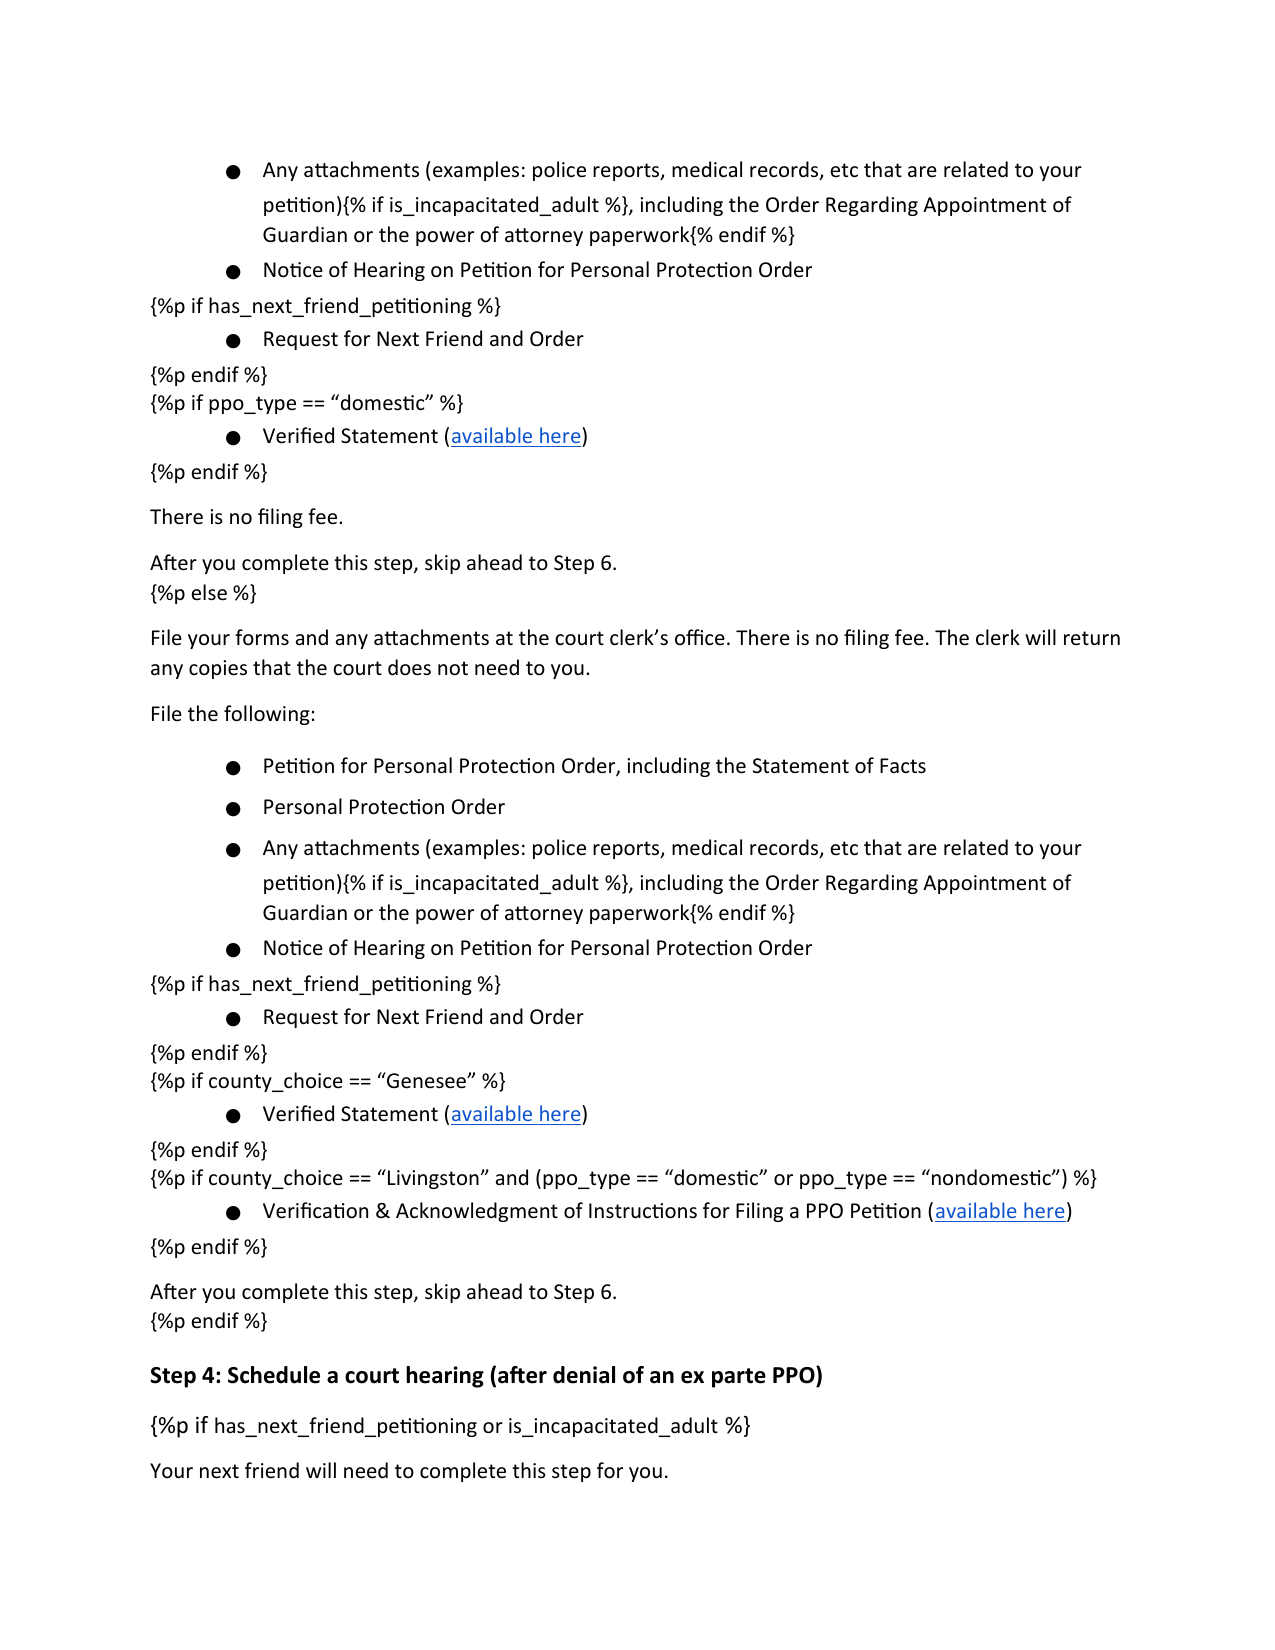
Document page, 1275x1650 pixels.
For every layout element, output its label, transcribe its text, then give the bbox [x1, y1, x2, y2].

text File your forms and any attachments at the court clerk’s office. There is no filing fee. The clerk will return any copies that the court does not need to you. [150, 623, 1125, 681]
text {%p endif %} [150, 1232, 1125, 1260]
text {%p endif %} [150, 1135, 1125, 1163]
text {%p endif %} [150, 457, 1125, 485]
list Any attachments (examples: police reports, medical records, etc that are related to your petition){% if is_incapacitated_adult %}, including the Order Regarding Appointment of Guardian or the power of attorney paperwork{% endif %} [225, 828, 1125, 926]
text After you complete this step, skip ahead to Step 6. [150, 548, 1125, 576]
list Personal Protection Order [225, 787, 1125, 825]
text After you complete this step, skip ahead to Step 6. [150, 1277, 1125, 1305]
list Verified Statement (available here) [225, 416, 1125, 455]
text {%p if ppo_type == “domestic” %} [150, 388, 1125, 416]
list Notice of Hearing on Petition for Personal Protection Order [225, 250, 1125, 288]
list Request for Next Friend and Order [225, 319, 1125, 358]
list Verified Statement (available here) [225, 1094, 1125, 1132]
text {%p if county_choice == “Genesee” %} [150, 1066, 1125, 1094]
list Request for Next Friend and Order [225, 997, 1125, 1035]
text {%p else %} [150, 578, 1125, 606]
text Your next friend will need to complete this step for you. [150, 1456, 1125, 1484]
text {%p if has_next_friend_petitioning or is_incapacitated_adult %} [150, 1409, 1125, 1439]
text {%p if has_next_friend_petitioning %} [150, 291, 1125, 319]
text {%p endif %} [150, 1307, 1125, 1334]
text {%p endif %} [150, 1038, 1125, 1066]
text {%p if has_next_friend_petitioning %} [150, 969, 1125, 997]
list Petition for Personal Protection Order, including the Statement of Facts [225, 746, 1125, 784]
text File the following: [150, 699, 1125, 727]
text There is no filing fee. [150, 502, 1125, 530]
text {%p if county_choice == “Livingston” and (ppo_type == “domestic” or ppo_type == “nondomestic”) %} [150, 1163, 1125, 1191]
subtitle Step 4: Schedule a court hearing (after denial of an ex parte PPO) [150, 1359, 1125, 1390]
list Verification & Acknowledgment of Instructions for Filing a PPO Petition (available here) [225, 1191, 1125, 1229]
list Notice of Hearing on Petition for Personal Protection Order [225, 928, 1125, 966]
text {%p endif %} [150, 360, 1125, 388]
list Any attachments (examples: police reports, medical records, etc that are related to your petition){% if is_incapacitated_adult %}, including the Order Regarding Appointment of Guardian or the power of attorney paperwork{% endif %} [225, 150, 1125, 248]
